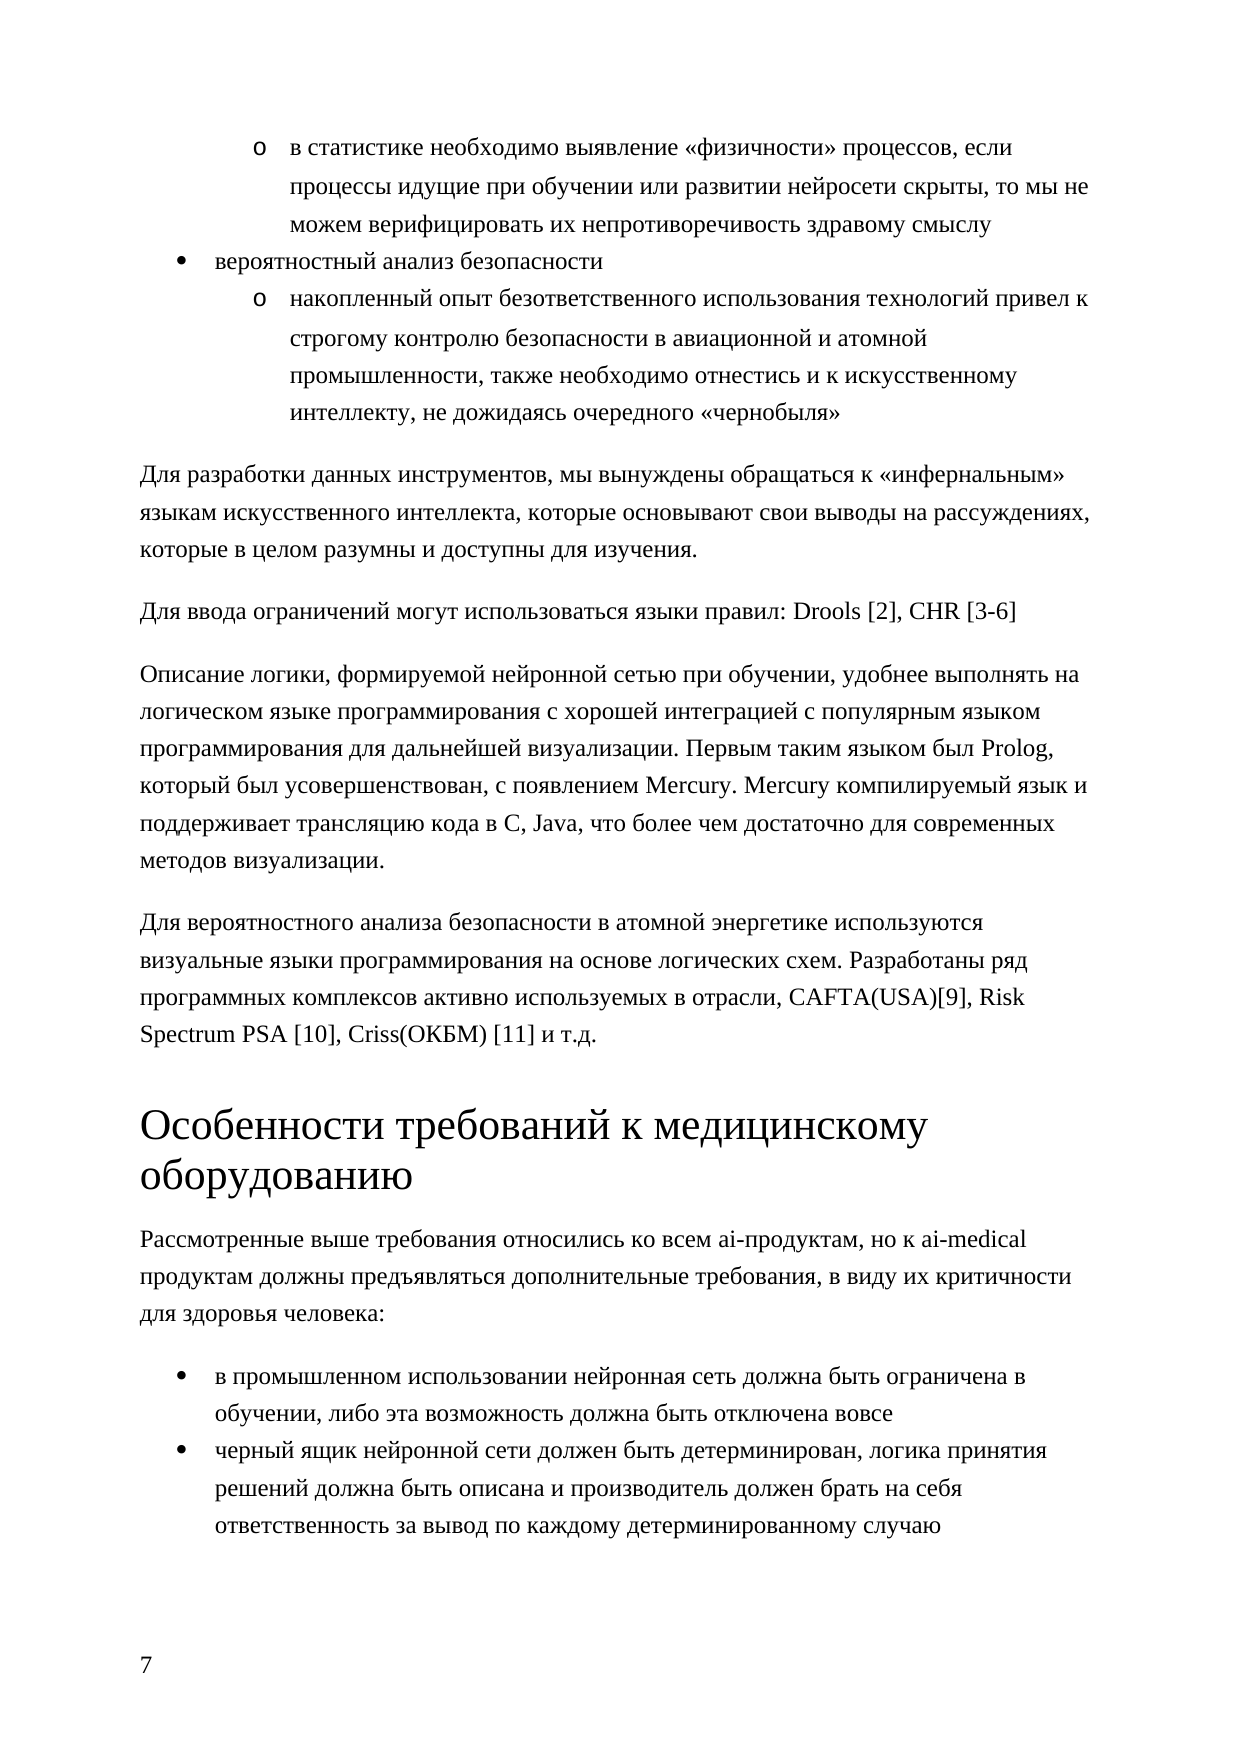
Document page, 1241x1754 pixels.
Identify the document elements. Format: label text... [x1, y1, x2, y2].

text Описание логики, формируемой нейронной сетью при обучении, удобнее выполнять на логическом языке программирования с хорошей интеграцией с популярным языком программирования для дальнейшей визуализации. Первым таким языком был Prolog, который был усовершенствован, с появлением Mercury. Mercury компилируемый язык и поддерживает трансляцию кода в C, Java, что более чем достаточно для современных методов визуализации. [139, 659, 1101, 874]
text Для ввода ограничений могут использоваться языки правил: Drools [2], CHR [3-6] [139, 596, 1101, 625]
list в статистике необходимо выявление «физичности» процессов, если процессы идущие при обучении или развитии нейросети скрыты, то мы не можем верифицировать их непротиворечивость здравому смыслу [252, 132, 1101, 237]
list накопленный опыт безответственного использования технологий привел к строгому контролю безопасности в авиационной и атомной промышленности, также необходимо отнестись и к искусственному интеллекту, не дожидаясь очередного «чернобыля» [252, 283, 1101, 426]
list в промышленном использовании нейронная сеть должна быть ограничена в обучении, либо эта возможность должна быть отключена вовсе [177, 1361, 1101, 1427]
subtitle Особенности требований к медицинскому оборудованию [139, 1098, 1101, 1199]
text Для разработки данных инструментов, мы вынуждены обращаться к «инфернальным» языкам искусственного интеллекта, которые основывают свои выводы на рассуждениях, которые в целом разумны и доступны для изучения. [139, 459, 1101, 563]
text Для вероятностного анализа безопасности в атомной энергетике используются визуальные языки программирования на основе логических схем. Разработаны ряд программных комплексов активно используемых в отрасли, CAFTA(USA)[9], Risk Spectrum PSA [10], Criss(ОКБМ) [11] и т.д. [139, 907, 1101, 1048]
list черный ящик нейронной сети должен быть детерминирован, логика принятия решений должна быть описана и производитель должен брать на себя ответственность за вывод по каждому детерминированному случаю [177, 1435, 1101, 1539]
text Рассмотренные выше требования относились ко всем ai-продуктам, но к ai-medical продуктам должны предъявляться дополнительные требования, в виду их критичности для здоровья человека: [139, 1224, 1101, 1327]
list вероятностный анализ безопасности [177, 246, 1101, 275]
